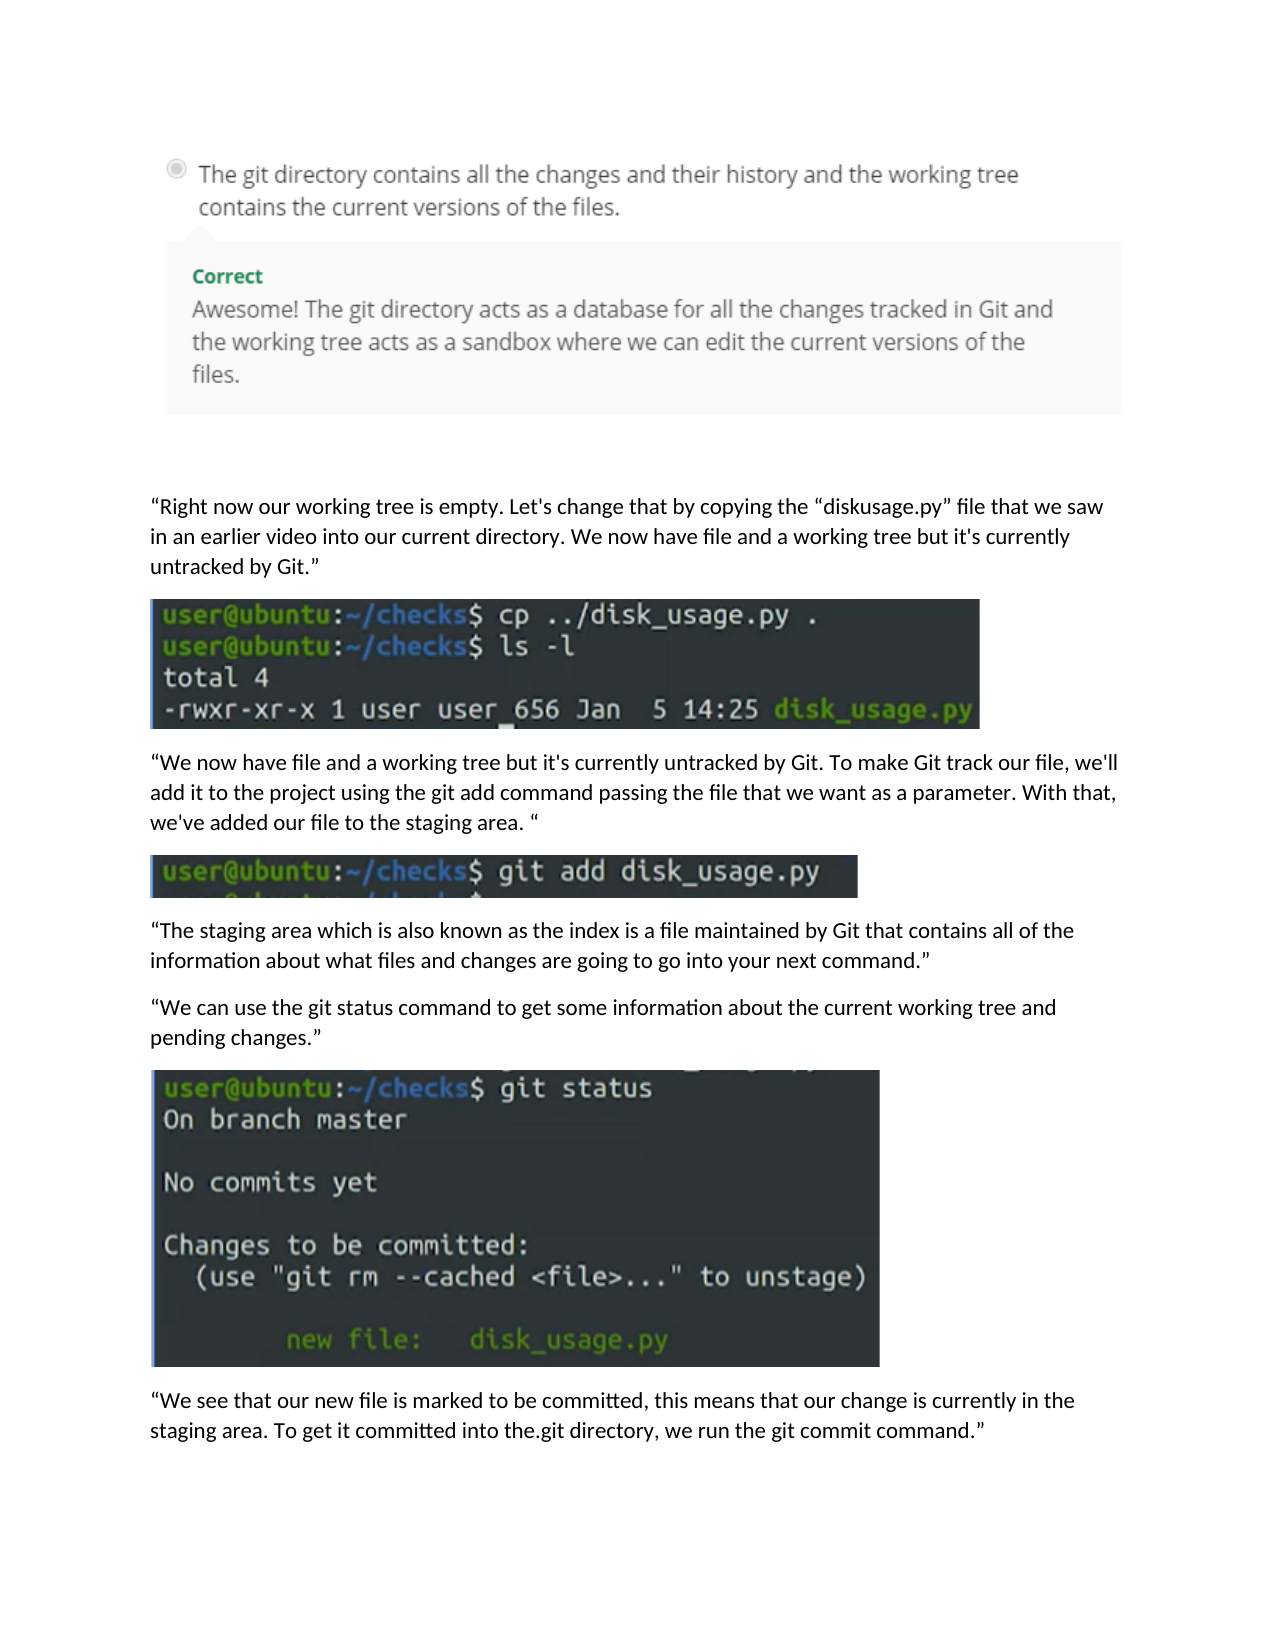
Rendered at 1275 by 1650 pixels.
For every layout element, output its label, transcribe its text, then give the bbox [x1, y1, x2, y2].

text “We see that our new file is marked to be committed, this means that our change is currently in the staging area. To get it committed into the.git directory, we run the git commit command.” [150, 1386, 1125, 1444]
text “We can use the git status command to get some information about the current working tree and pending changes.” [150, 993, 1125, 1051]
text “We now have file and a working tree but it's currently untracked by Git. To make Git track our file, we'll add it to the project using the git add command passing the file that we want as a parameter. With that, we've added our file to the staging area. “ [150, 748, 1125, 836]
picture [150, 855, 858, 898]
text “The staging area which is also known as the index is a file maintained by Git that contains all of the information about what files and changes are going to go into your next command.” [150, 916, 1125, 974]
picture [150, 599, 980, 729]
text “Right now our working tree is empty. Let's change that by copying the “diskusage.py” file that we saw in an earlier video into our current directory. We now have file and a working tree but it's currently untracked by Git.” [150, 492, 1125, 580]
picture [150, 1070, 880, 1367]
picture [150, 150, 1125, 427]
